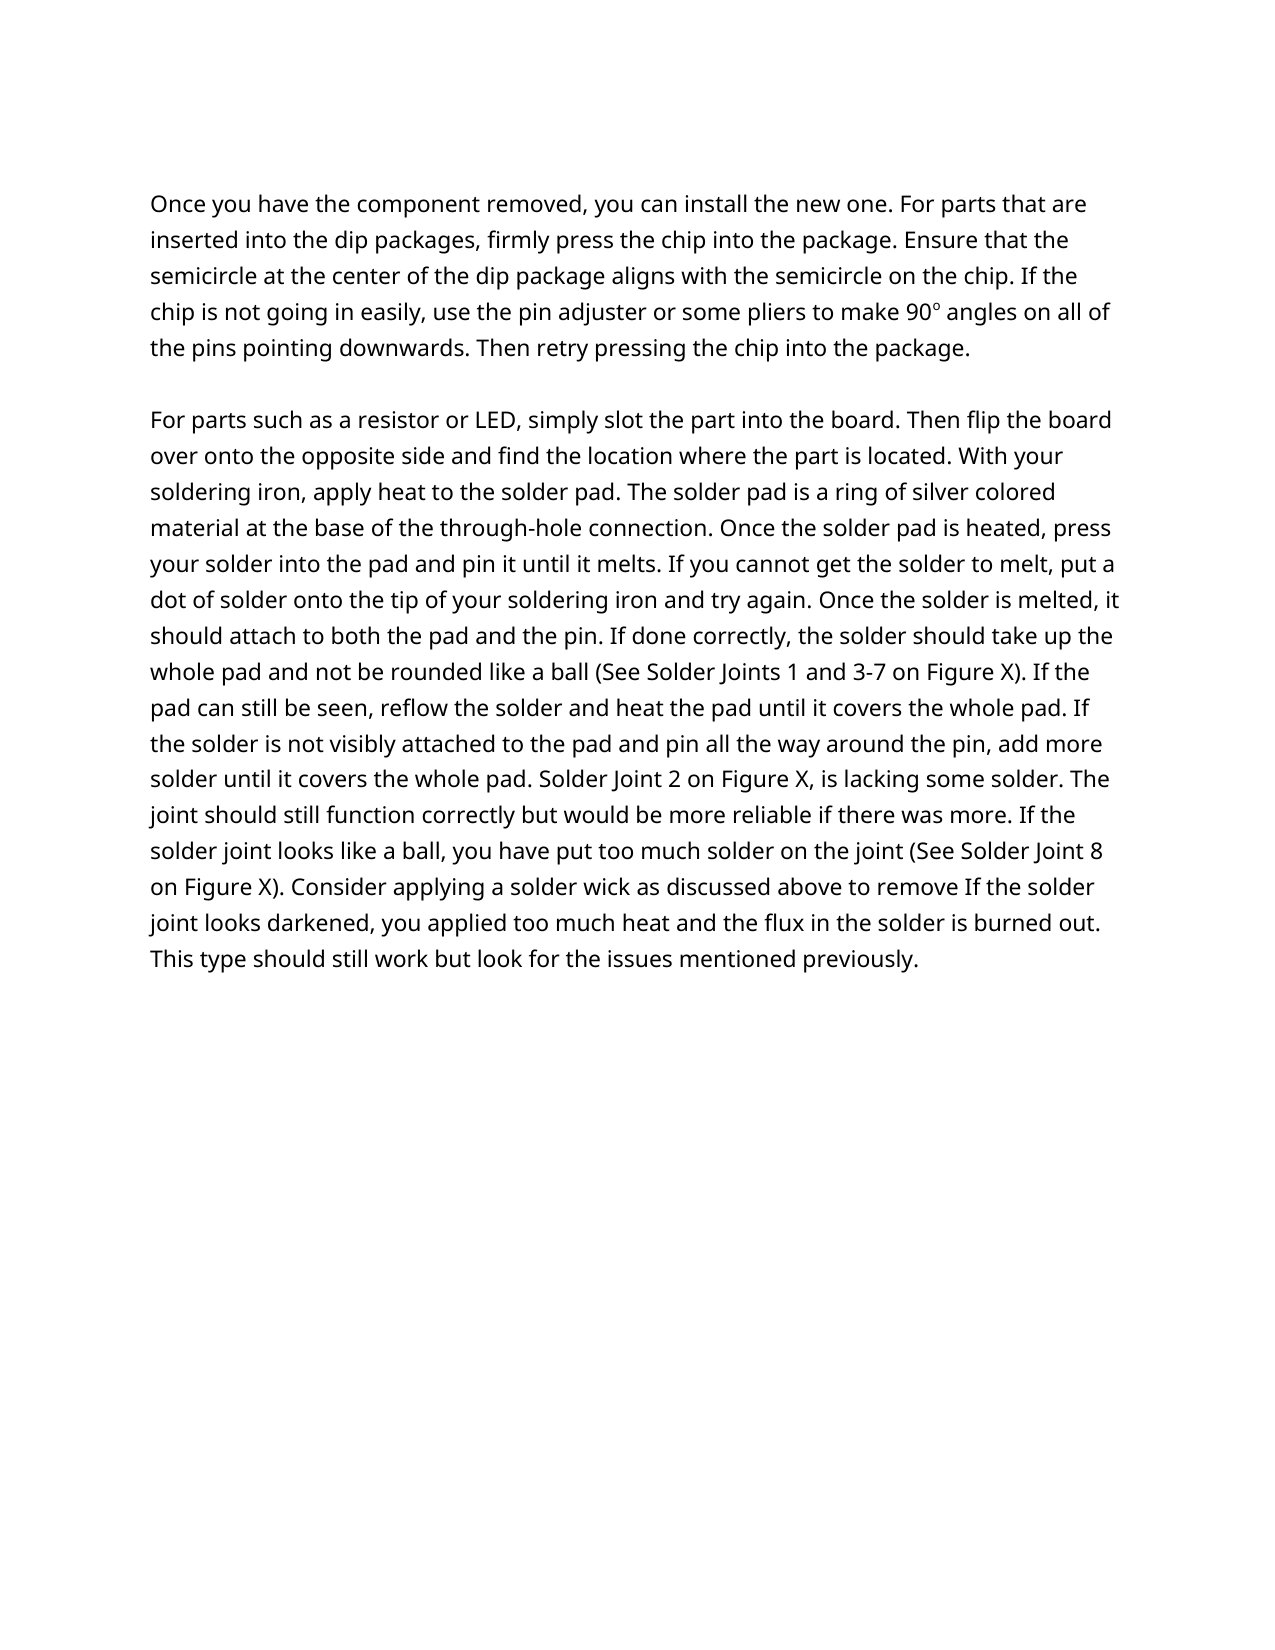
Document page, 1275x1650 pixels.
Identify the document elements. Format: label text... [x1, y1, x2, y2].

text For parts such as a resistor or LED, simply slot the part into the board. Then flip the board over onto the opposite side and find the location where the part is located. With your soldering iron, apply heat to the solder pad. The solder pad is a ring of silver colored material at the base of the through-hole connection. Once the solder pad is heated, press your solder into the pad and pin it until it melts. If you cannot get the solder to melt, put a dot of solder onto the tip of your soldering iron and try again. Once the solder is melted, it should attach to both the pad and the pin. If done correctly, the solder should take up the whole pad and not be rounded like a ball (See Solder Joints 1 and 3-7 on Figure X). If the pad can still be seen, reflow the solder and heat the pad until it covers the whole pad. If the solder is not visibly attached to the pad and pin all the way around the pin, add more solder until it covers the whole pad. Solder Joint 2 on Figure X, is lacking some solder. The joint should still function correctly but would be more reliable if there was more. If the solder joint looks like a ball, you have put too much solder on the joint (See Solder Joint 8 on Figure X). Consider applying a solder wick as discussed above to remove If the solder joint looks darkened, you applied too much heat and the flux in the solder is burned out. This type should still work but look for the issues mentioned previously. [150, 404, 1125, 974]
text Once you have the component removed, you can install the new one. For parts that are inserted into the dip packages, firmly press the chip into the package. Ensure that the semicircle at the center of the dip package aligns with the semicircle on the chip. If the chip is not going in easily, use the pin adjuster or some pliers to make 90o angles on all of the pins pointing downwards. Then retry pressing the chip into the package. [150, 188, 1125, 363]
